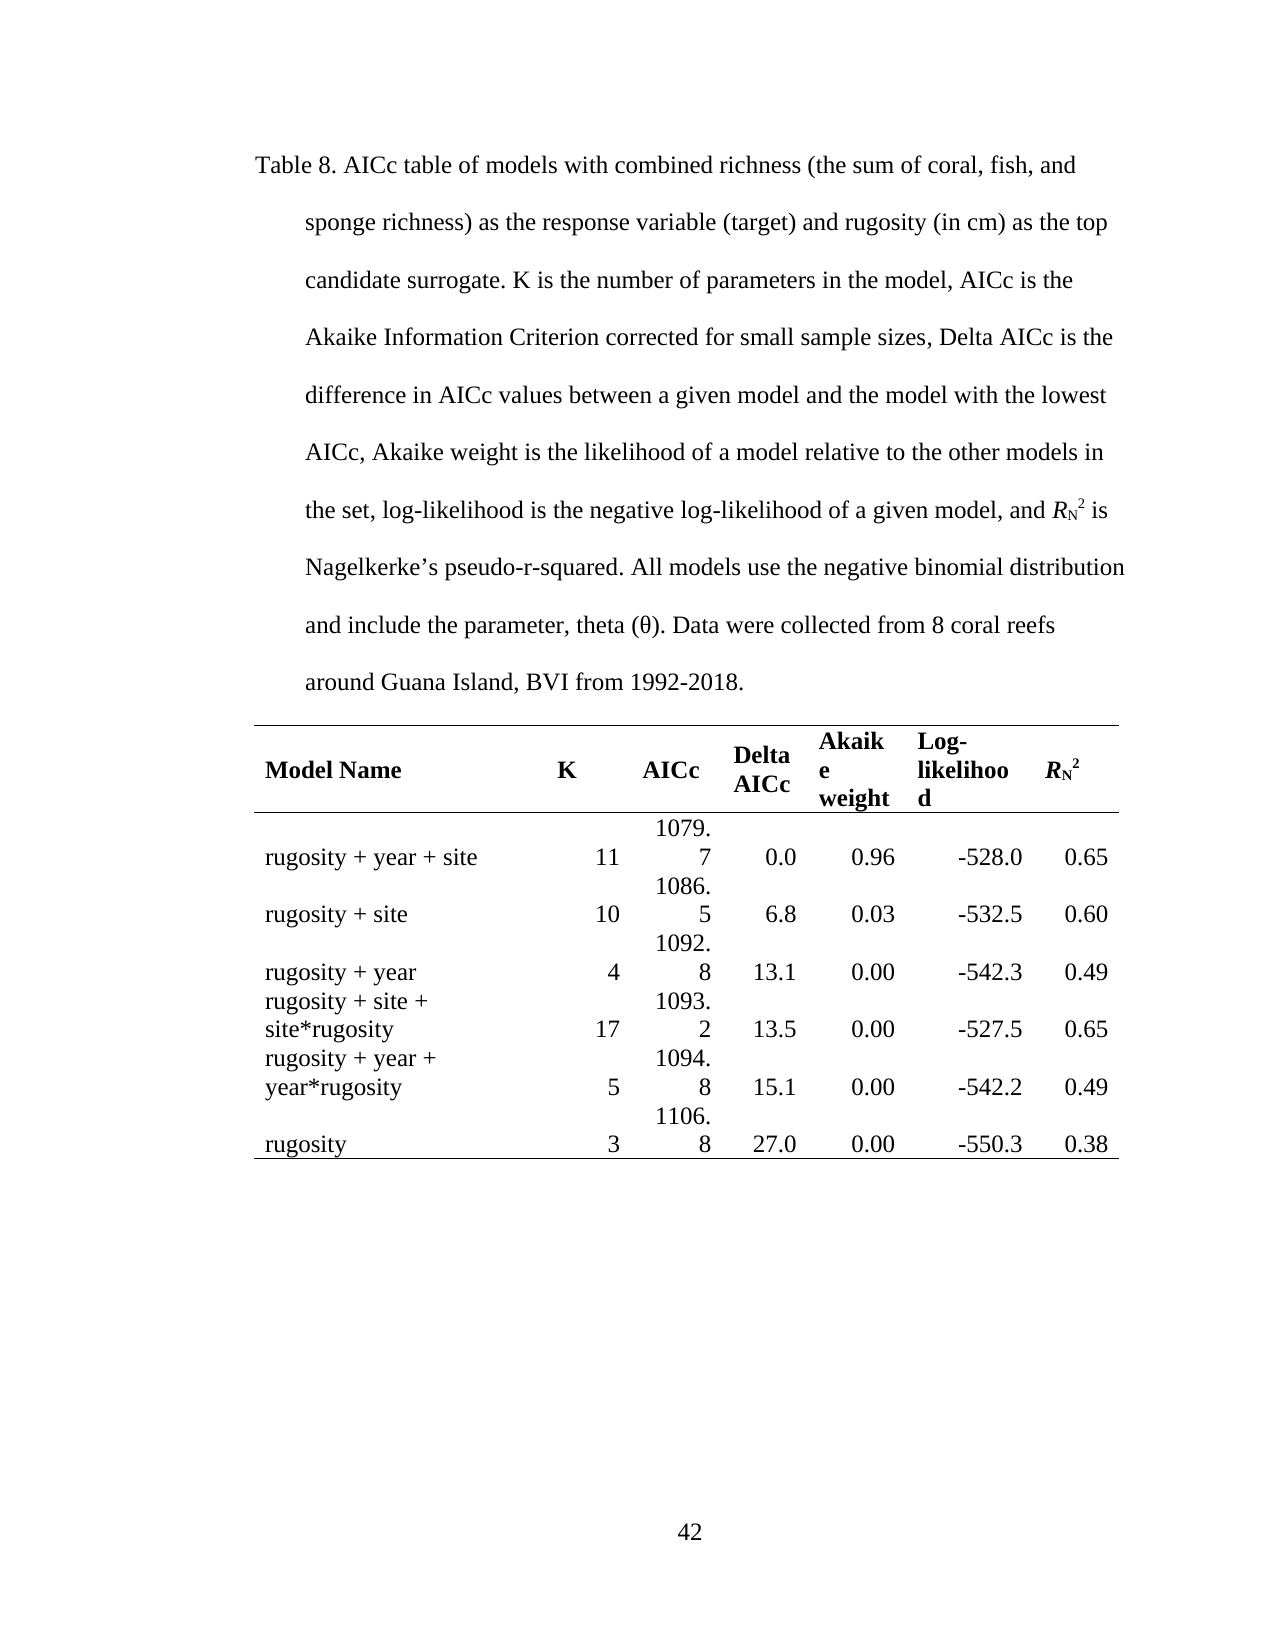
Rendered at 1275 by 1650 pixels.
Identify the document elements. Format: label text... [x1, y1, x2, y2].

table_cell 0.65 [1034, 986, 1119, 1043]
table_header K [546, 726, 631, 812]
table_cell 0.03 [808, 871, 906, 928]
table_header Akaike weight [808, 726, 906, 812]
table_cell 1079.7 [631, 813, 722, 871]
table_cell 0.38 [1034, 1101, 1119, 1158]
table_cell 27.0 [722, 1101, 807, 1158]
table_cell 1094.8 [631, 1043, 722, 1101]
table_cell 13.5 [722, 986, 807, 1043]
table_cell 0.49 [1034, 928, 1119, 986]
table_header RN2 [1034, 726, 1119, 812]
table_cell 0.49 [1034, 1043, 1119, 1101]
table_cell 10 [546, 871, 631, 928]
table_header AICc [631, 726, 722, 812]
table_cell -550.3 [906, 1101, 1034, 1158]
table_cell 15.1 [722, 1043, 807, 1101]
table_cell 0.00 [808, 986, 906, 1043]
table_cell 0.00 [808, 1101, 906, 1158]
table_cell 0.0 [722, 813, 807, 871]
table_cell rugosity + site [254, 871, 546, 928]
table_cell 0.00 [808, 1043, 906, 1101]
table_cell 1086.5 [631, 871, 722, 928]
table_cell -542.2 [906, 1043, 1034, 1101]
table_cell rugosity + year [254, 928, 546, 986]
table_cell 3 [546, 1101, 631, 1158]
table_cell rugosity + year + year*rugosity [254, 1043, 546, 1101]
table_header Model Name [254, 726, 546, 812]
table_header Delta AICc [722, 726, 807, 812]
table_cell rugosity + year + site [254, 813, 546, 871]
table_cell rugosity + site + site*rugosity [254, 986, 546, 1043]
table_cell -542.3 [906, 928, 1034, 986]
table_cell 5 [546, 1043, 631, 1101]
table_cell 6.8 [722, 871, 807, 928]
table_cell 0.96 [808, 813, 906, 871]
table_cell rugosity [254, 1101, 546, 1158]
table_cell 0.60 [1034, 871, 1119, 928]
table_cell 1093.2 [631, 986, 722, 1043]
table_cell 1106.8 [631, 1101, 722, 1158]
table_cell 1092.8 [631, 928, 722, 986]
table_cell 17 [546, 986, 631, 1043]
table_cell 13.1 [722, 928, 807, 986]
table_cell 0.65 [1034, 813, 1119, 871]
table_cell -528.0 [906, 813, 1034, 871]
table_cell -527.5 [906, 986, 1034, 1043]
table_cell 4 [546, 928, 631, 986]
table_cell 11 [546, 813, 631, 871]
table_header Log-likelihood [906, 726, 1034, 812]
table_cell -532.5 [906, 871, 1034, 928]
subtitle Table 8. AICc table of models with combined richness (the sum of coral, fish, and sponge richness) as the response variable (target) and rugosity (in cm) as the top candidate surrogate. K is the number of parameters in the model, AICc is the Akaike Information Criterion corrected for small sample sizes, Delta AICc is the difference in AICc values between a given model and the model with the lowest AICc, Akaike weight is the likelihood of a model relative to the other models in the set, log-likelihood is the negative log-likelihood of a given model, and RN2 is Nagelkerke’s pseudo-r-squared. All models use the negative binomial distribution and include the parameter, theta (θ). Data were collected from 8 coral reefs around Guana Island, BVI from 1992-2018. [255, 150, 1125, 696]
table_cell 0.00 [808, 928, 906, 986]
